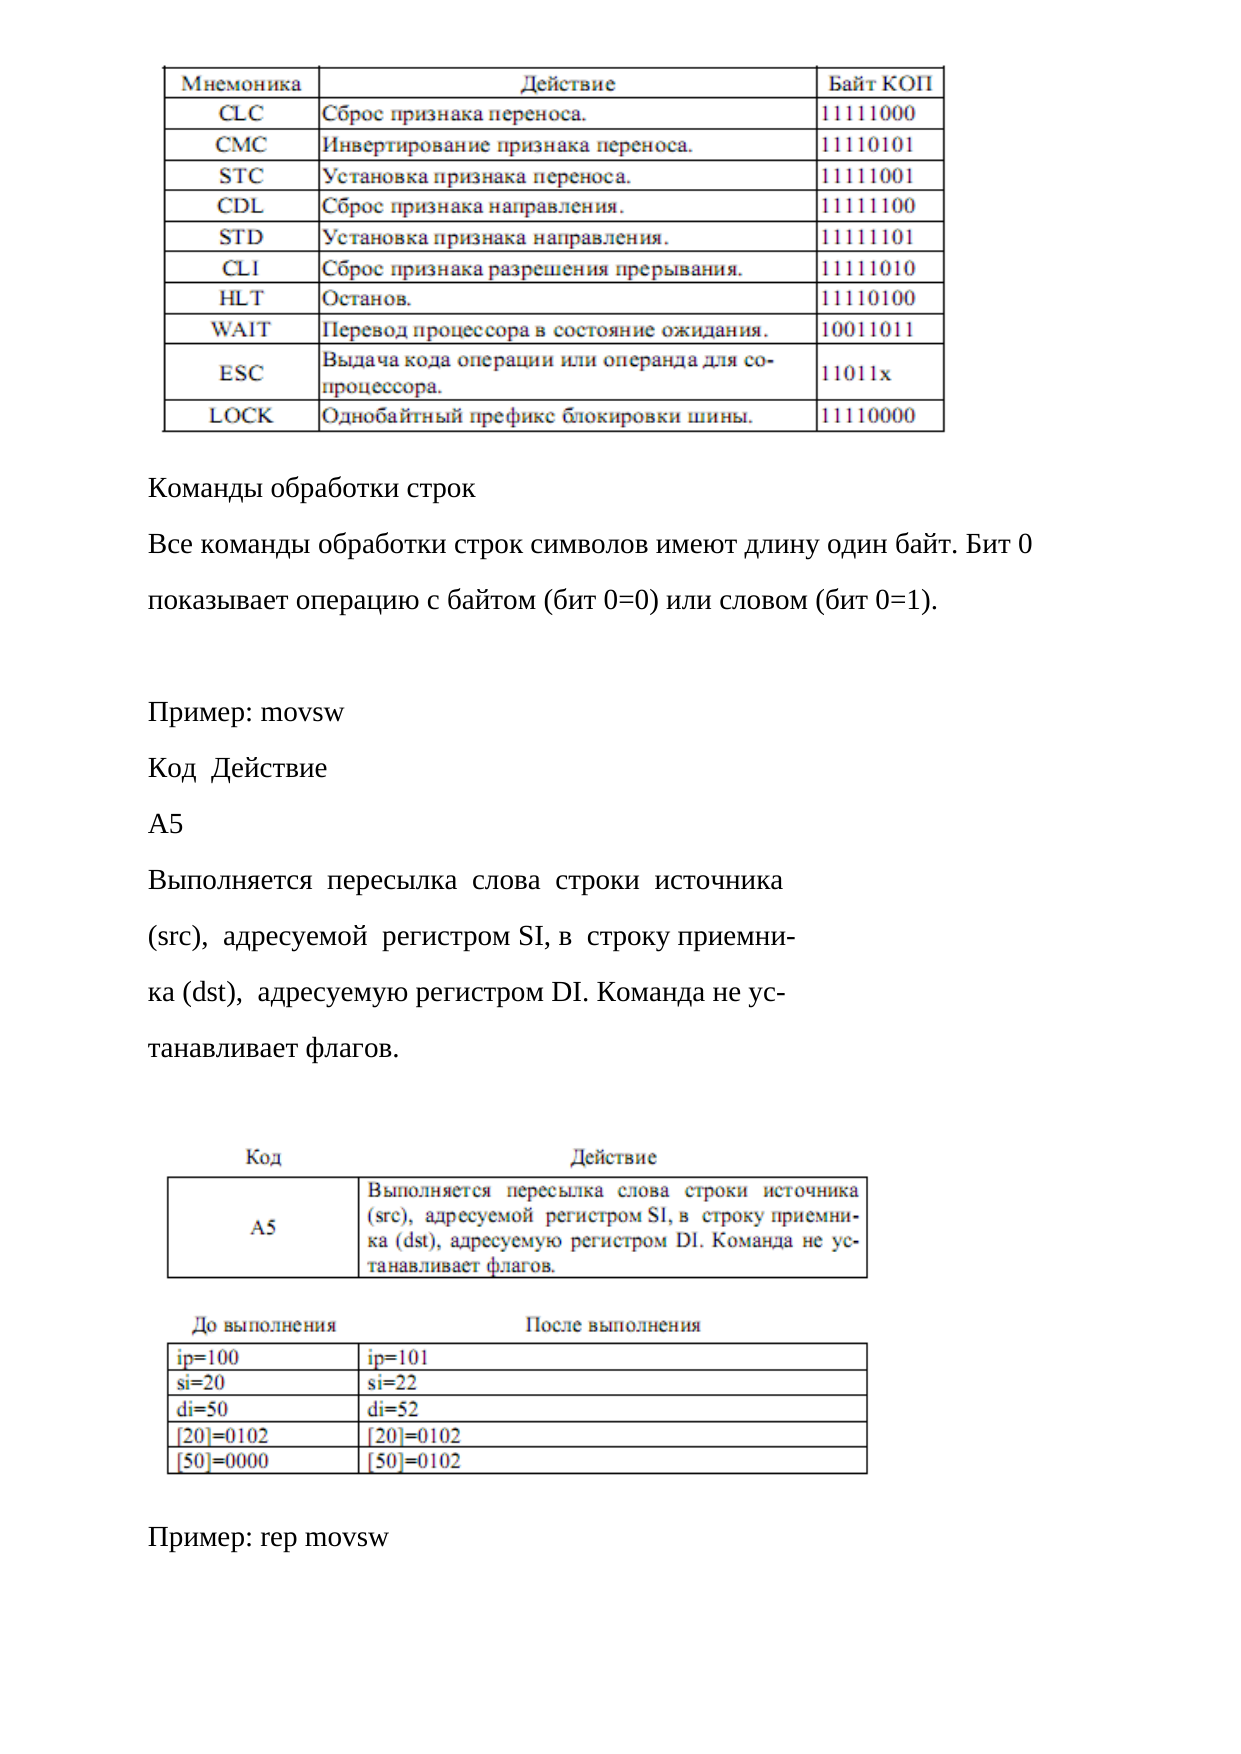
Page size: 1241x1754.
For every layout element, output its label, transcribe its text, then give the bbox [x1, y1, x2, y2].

text показывает операцию с байтом (бит 0=0) или словом (бит 0=1). [74, 582, 1181, 616]
text A5 [74, 806, 1181, 840]
text Команды обработки строк [74, 470, 1181, 503]
text Пример: rep movsw [74, 1519, 1181, 1553]
picture [147, 59, 964, 448]
text Все команды обработки строк символов имеют длину один байт. Бит 0 [74, 526, 1181, 559]
text (src), адресуемой регистром SI, в строку приемни- [74, 918, 1181, 952]
text ка (dst), адресуемую регистром DI. Команда не ус- [74, 974, 1181, 1008]
text танавливает флагов. [74, 1030, 1181, 1064]
text Код Действие [74, 750, 1181, 784]
text Пример: movsw [74, 694, 1181, 728]
text Выполняется пересылка слова строки источника [74, 862, 1181, 896]
picture [147, 1136, 890, 1498]
